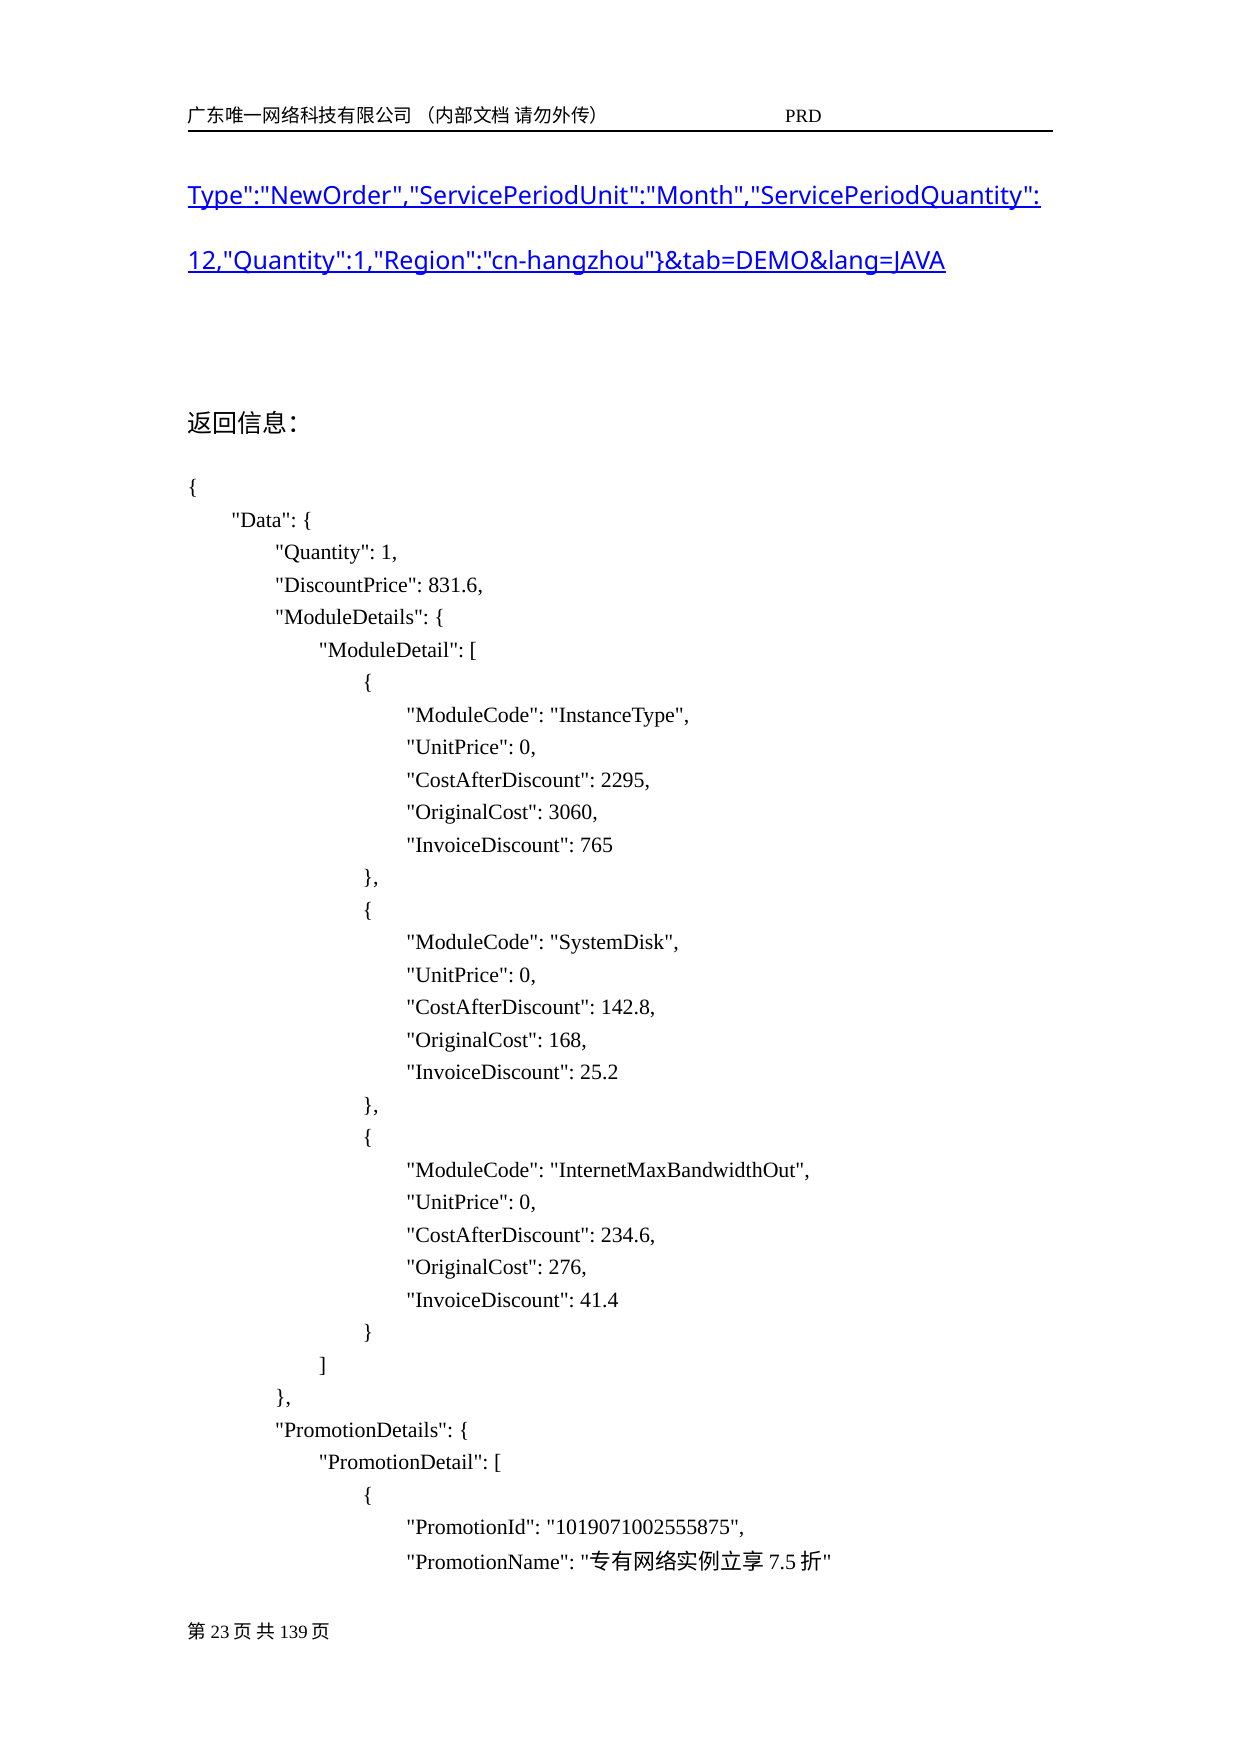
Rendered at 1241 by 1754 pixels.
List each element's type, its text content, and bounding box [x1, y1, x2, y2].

text { [187, 666, 1053, 698]
text "UnitPrice": 0, [187, 958, 1053, 991]
text "CostAfterDiscount": 234.6, [187, 1218, 1053, 1251]
text "Data": { [187, 503, 1053, 536]
text "ModuleDetails": { [187, 601, 1053, 633]
text { [187, 893, 1053, 926]
text { [187, 1121, 1053, 1153]
text "ModuleCode": "InternetMaxBandwidthOut", [187, 1153, 1053, 1186]
text "PromotionDetails": { [187, 1413, 1053, 1446]
text "CostAfterDiscount": 2295, [187, 763, 1053, 796]
text "UnitPrice": 0, [187, 731, 1053, 763]
text }, [187, 1381, 1053, 1413]
text "PromotionDetail": [ [187, 1446, 1053, 1478]
text }, [187, 1088, 1053, 1121]
text "ModuleCode": "InstanceType", [187, 698, 1053, 731]
text "DiscountPrice": 831.6, [187, 568, 1053, 601]
text "UnitPrice": 0, [187, 1186, 1053, 1218]
text "PromotionName": "专有网络实例立享7.5折" [187, 1543, 1053, 1576]
text "Quantity": 1, [187, 536, 1053, 568]
text { [187, 1478, 1053, 1511]
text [187, 162, 1053, 292]
text "ModuleDetail": [ [187, 633, 1053, 666]
text ] [187, 1348, 1053, 1381]
text }, [187, 861, 1053, 893]
text "InvoiceDiscount": 765 [187, 828, 1053, 861]
text "InvoiceDiscount": 41.4 [187, 1283, 1053, 1316]
text "PromotionId": "1019071002555875", [187, 1511, 1053, 1543]
text "InvoiceDiscount": 25.2 [187, 1056, 1053, 1088]
text "OriginalCost": 168, [187, 1023, 1053, 1056]
text 返回信息： [187, 389, 1053, 454]
text "OriginalCost": 3060, [187, 796, 1053, 828]
text { [187, 471, 1053, 503]
text } [187, 1316, 1053, 1348]
text "ModuleCode": "SystemDisk", [187, 926, 1053, 958]
text "CostAfterDiscount": 142.8, [187, 991, 1053, 1023]
text "OriginalCost": 276, [187, 1251, 1053, 1283]
